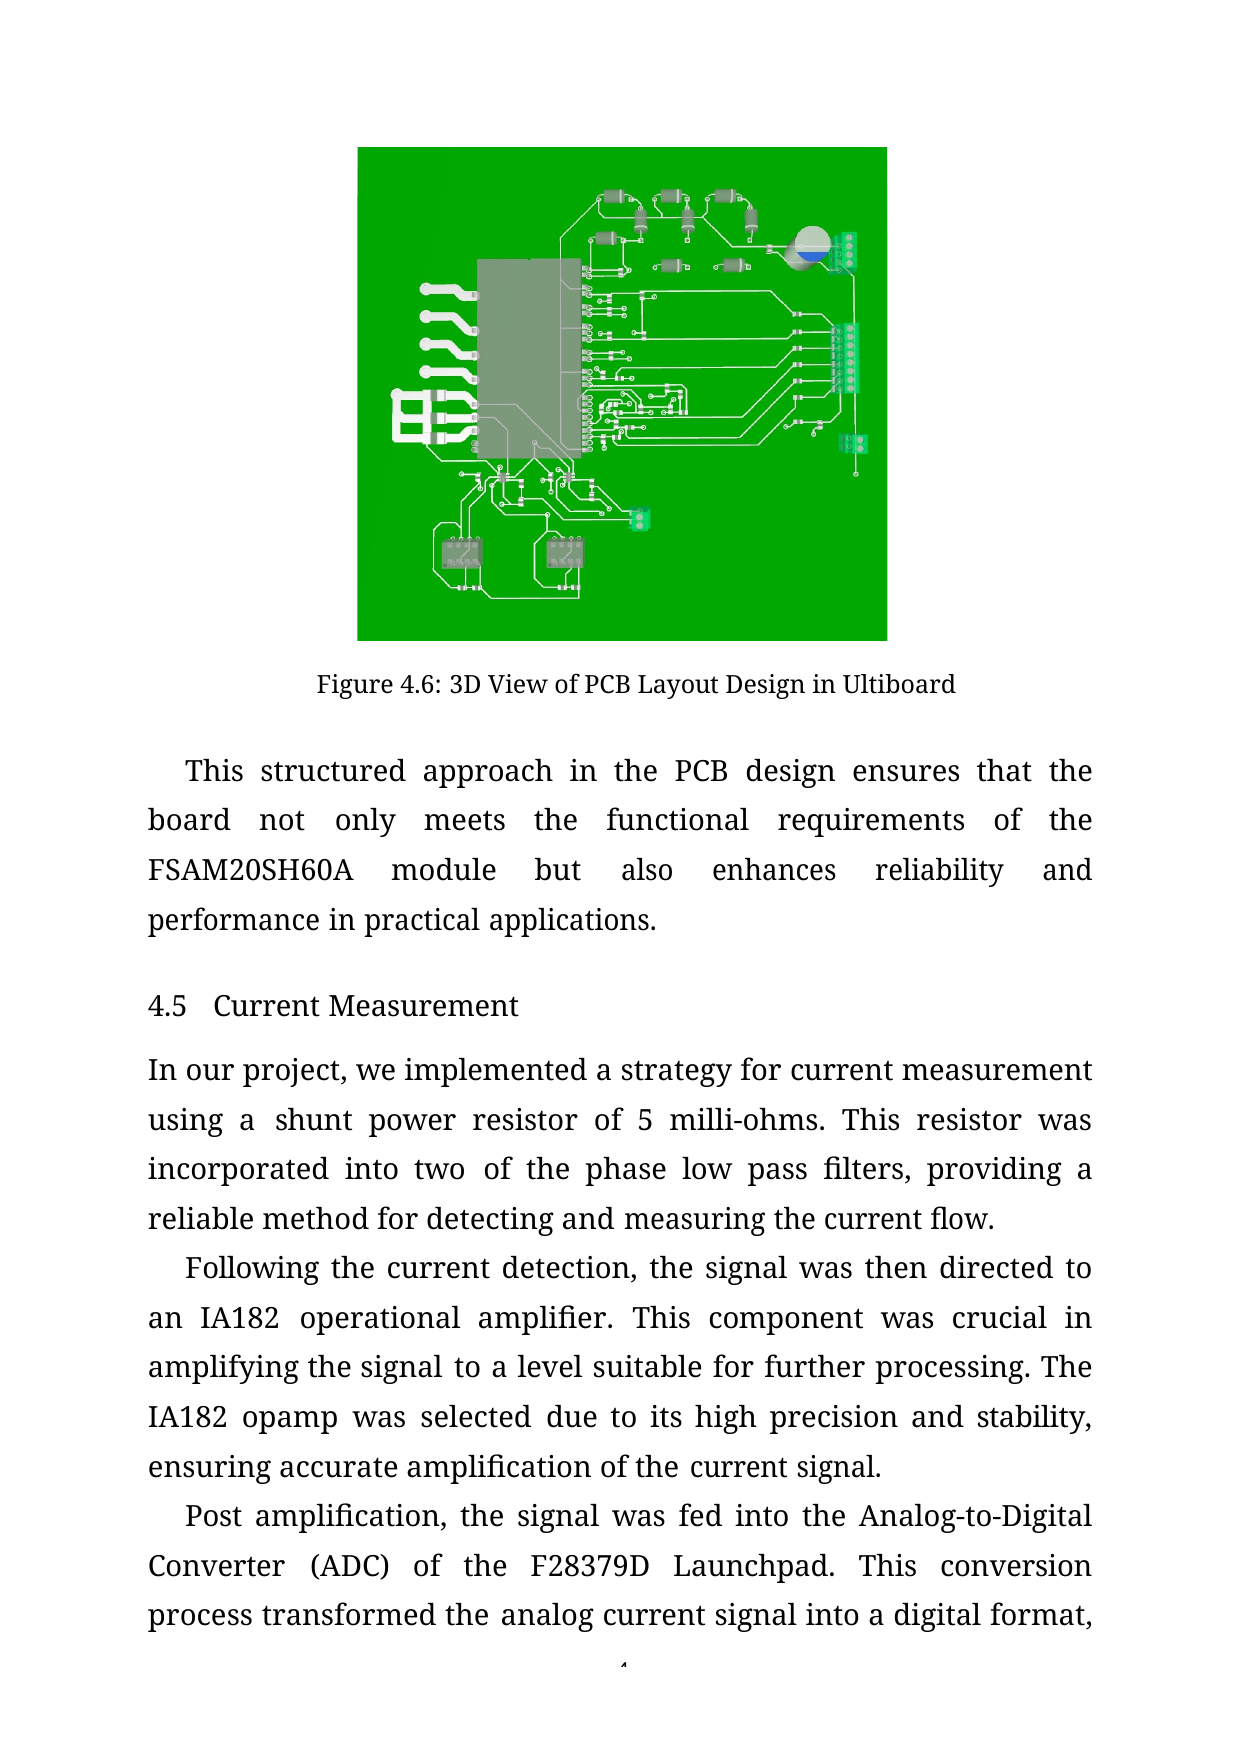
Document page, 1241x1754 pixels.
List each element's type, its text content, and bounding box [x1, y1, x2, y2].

text This structured approach in the PCB design ensures that the board not only meets the functional requirements of the FSAM20SH60A module but also enhances reliability and performance in practical applications. [148, 750, 1093, 938]
text In our project, we implemented a strategy for current measurement using a shunt power resistor of 5 milli-ohms. This resistor was incorporated into two of the phase low pass filters, providing a reliable method for detecting and measuring the current flow. [148, 1049, 1093, 1238]
picture [357, 147, 888, 641]
text Figure 4.6: 3D View of PCB Layout Design in Ultiboard [316, 667, 1105, 701]
text Following the current detection, the signal was then directed to an IA182 operational amplifier. This component was crucial in amplifying the signal to a level suitable for further processing. The IA182 opamp was selected due to its high precision and stability, ensuring accurate amplification of the current signal. [148, 1247, 1093, 1486]
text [148, 1495, 1093, 1634]
text 4.5 Current Measurement [148, 985, 1105, 1025]
